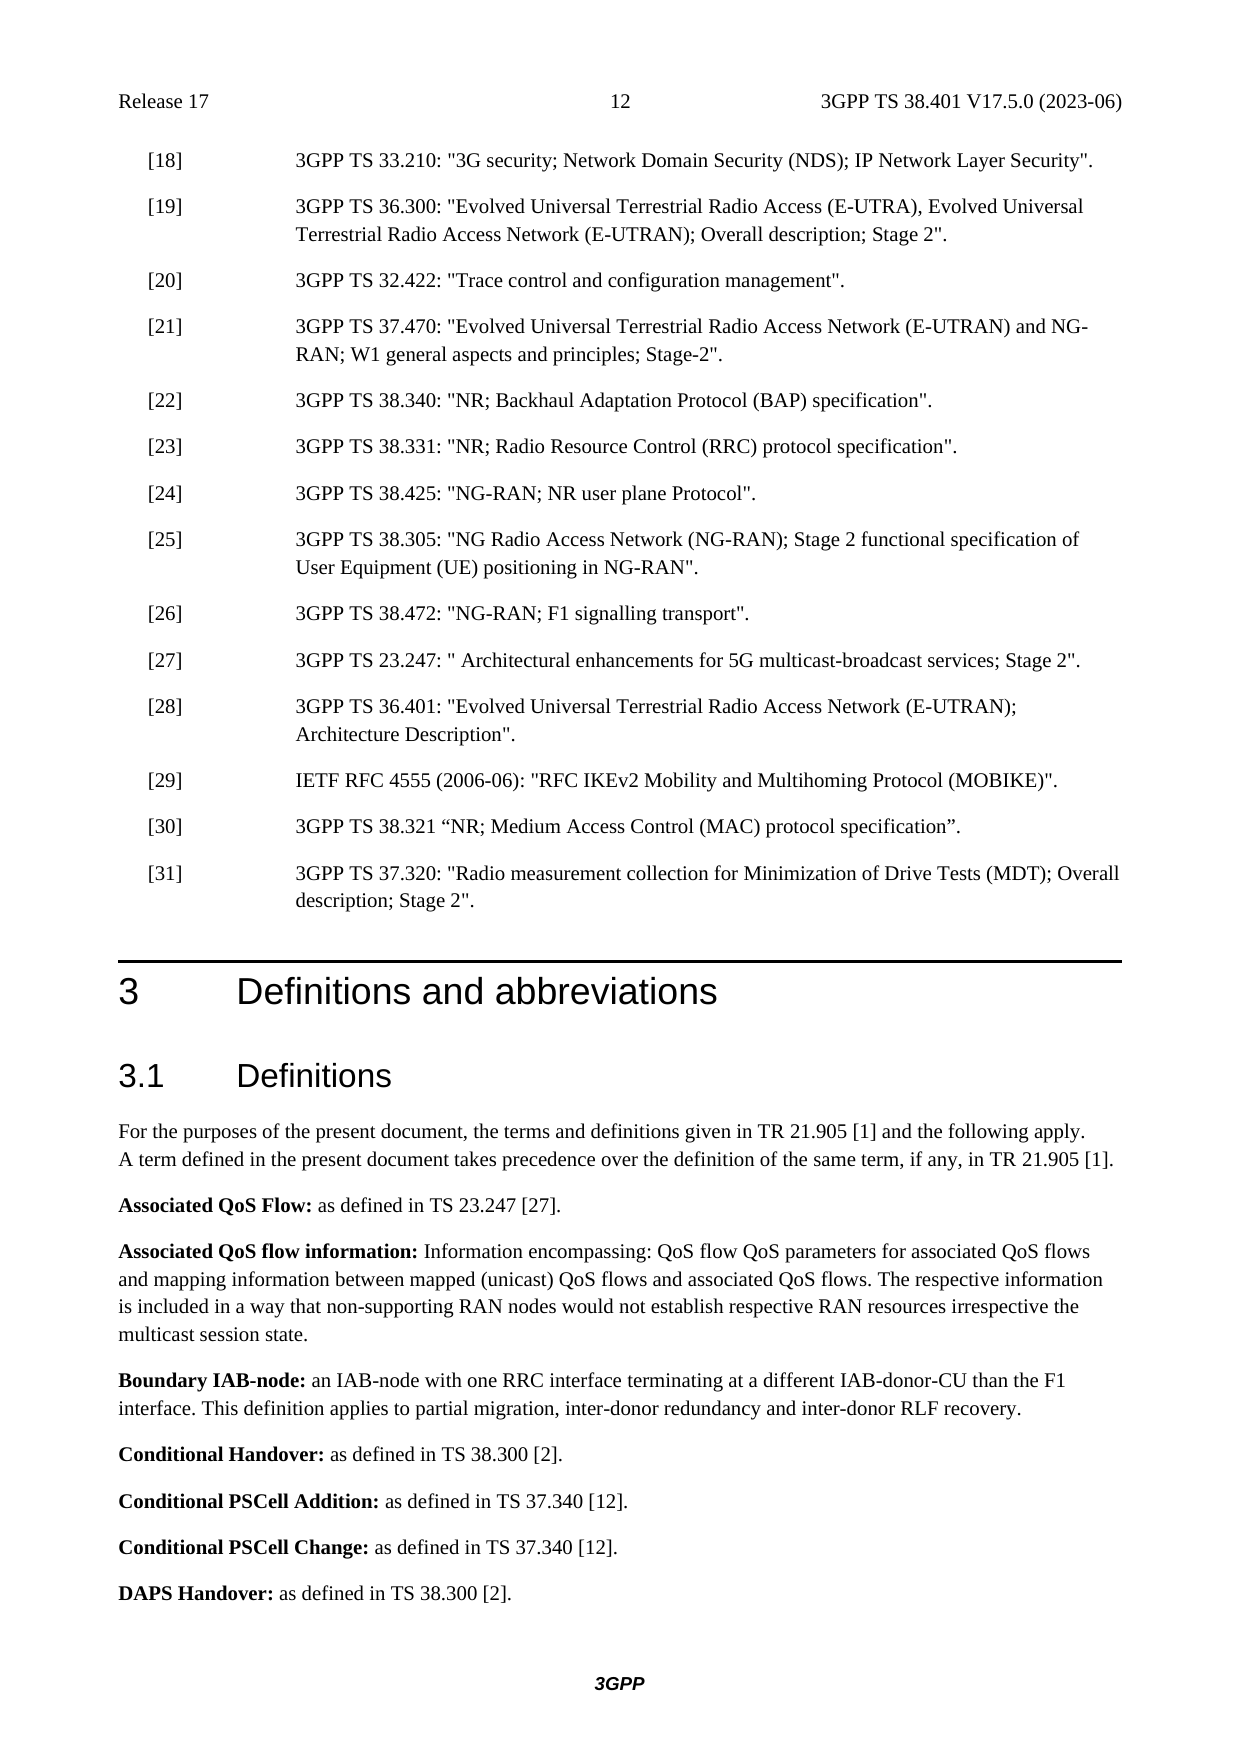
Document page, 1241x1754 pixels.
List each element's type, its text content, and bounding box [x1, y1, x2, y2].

subtitle 3 Definitions and abbreviations [118, 963, 1122, 1012]
text [20] 3GPP TS 32.422: "Trace control and configuration management". [148, 268, 1122, 292]
text Associated QoS flow information: Information encompassing: QoS flow QoS parameters for associated QoS flows and mapping information between mapped (unicast) QoS flows and associated QoS flows. The respective information is included in a way that non-supporting RAN nodes would not establish respective RAN resources irrespective the multicast session state. [118, 1239, 1122, 1346]
text [19] 3GPP TS 36.300: "Evolved Universal Terrestrial Radio Access (E-UTRA), Evolved Universal Terrestrial Radio Access Network (E-UTRAN); Overall description; Stage 2". [148, 194, 1122, 246]
text [23] 3GPP TS 38.331: "NR; Radio Resource Control (RRC) protocol specification". [148, 434, 1122, 458]
text DAPS Handover: as defined in TS 38.300 [2]. [118, 1581, 1122, 1605]
text [31] 3GPP TS 37.320: "Radio measurement collection for Minimization of Drive Tests (MDT); Overall description; Stage 2". [148, 861, 1122, 912]
text [25] 3GPP TS 38.305: "NG Radio Access Network (NG-RAN); Stage 2 functional specification of User Equipment (UE) positioning in NG-RAN". [148, 527, 1122, 579]
text Associated QoS Flow: as defined in TS 23.247 [27]. [118, 1193, 1122, 1217]
subtitle 3.1 Definitions [118, 1056, 1122, 1094]
text [28] 3GPP TS 36.401: "Evolved Universal Terrestrial Radio Access Network (E-UTRAN); Architecture Description". [148, 694, 1122, 746]
text [26] 3GPP TS 38.472: "NG-RAN; F1 signalling transport". [148, 601, 1122, 625]
text [29] IETF RFC 4555 (2006-06): "RFC IKEv2 Mobility and Multihoming Protocol (MOBIKE)". [148, 768, 1122, 792]
text Conditional PSCell Addition: as defined in TS 37.340 [12]. [118, 1489, 1122, 1513]
text [22] 3GPP TS 38.340: "NR; Backhaul Adaptation Protocol (BAP) specification". [148, 388, 1122, 412]
text Conditional PSCell Change: as defined in TS 37.340 [12]. [118, 1535, 1122, 1559]
text Boundary IAB-node: an IAB-node with one RRC interface terminating at a different IAB-donor-CU than the F1 interface. This definition applies to partial migration, inter-donor redundancy and inter-donor RLF recovery. [118, 1368, 1122, 1420]
text [24] 3GPP TS 38.425: "NG-RAN; NR user plane Protocol". [148, 481, 1122, 505]
text [30] 3GPP TS 38.321 “NR; Medium Access Control (MAC) protocol specification”. [148, 814, 1122, 838]
text For the purposes of the present document, the terms and definitions given in TR 21.905 [1] and the following apply. A term defined in the present document takes precedence over the definition of the same term, if any, in TR 21.905 [1]. [118, 1119, 1122, 1171]
text [27] 3GPP TS 23.247: " Architectural enhancements for 5G multicast-broadcast services; Stage 2". [148, 647, 1122, 672]
text [21] 3GPP TS 37.470: "Evolved Universal Terrestrial Radio Access Network (E-UTRAN) and NG-RAN; W1 general aspects and principles; Stage-2". [148, 314, 1122, 366]
text Conditional Handover: as defined in TS 38.300 [2]. [118, 1442, 1122, 1466]
text [18] 3GPP TS 33.210: "3G security; Network Domain Security (NDS); IP Network Layer Security". [148, 147, 1122, 172]
